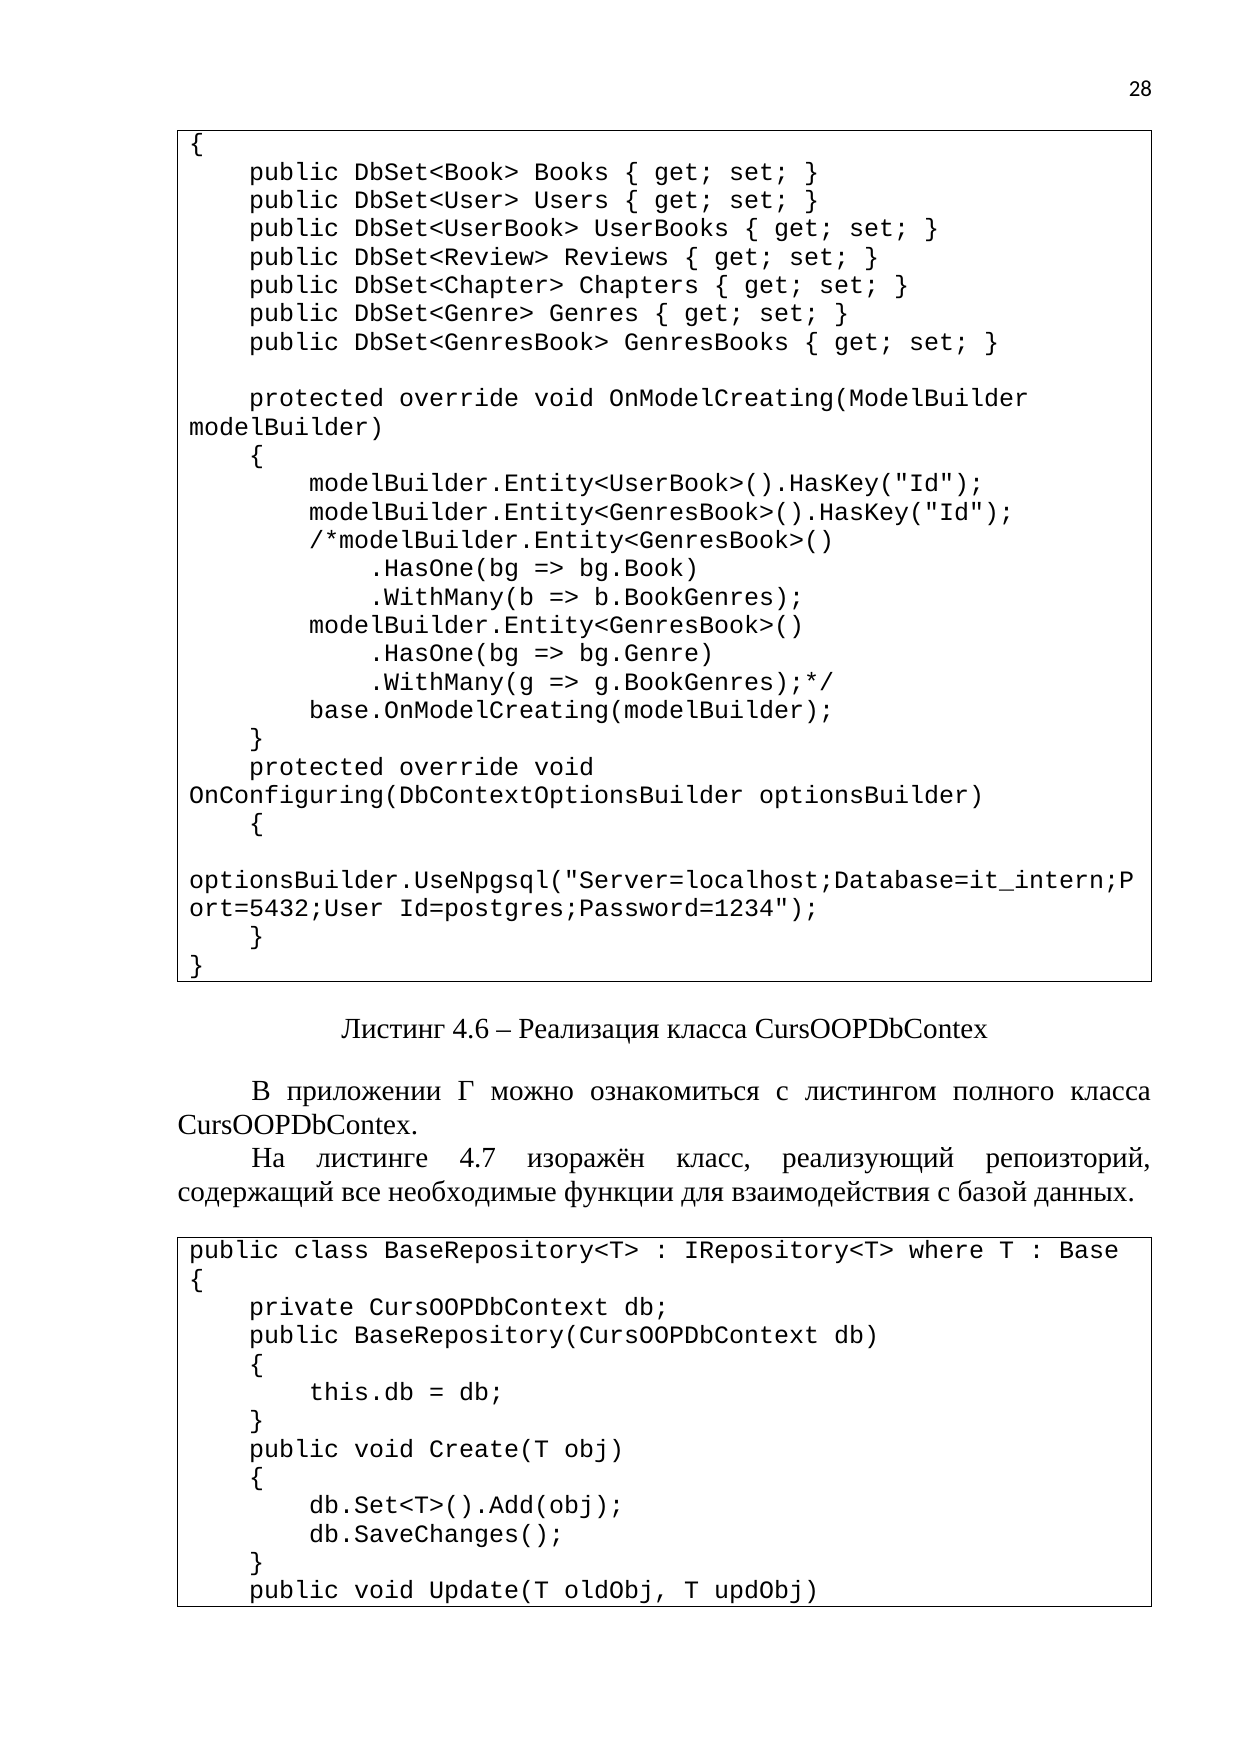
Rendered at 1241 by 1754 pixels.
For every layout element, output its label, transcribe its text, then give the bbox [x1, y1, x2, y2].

text Листинг 4.6 – Реализация класса CursOOPDbContex [177, 1011, 1152, 1044]
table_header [178, 131, 1151, 981]
text В приложении Г можно ознакомиться с листингом полного класса CursOOPDbContex. [177, 1073, 1152, 1141]
text На листинге 4.7 изоражён класс, реализующий репоизторий, содержащий все необходимые функции для взаимодействия с базой данных. [177, 1141, 1152, 1208]
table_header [178, 1238, 1151, 1606]
